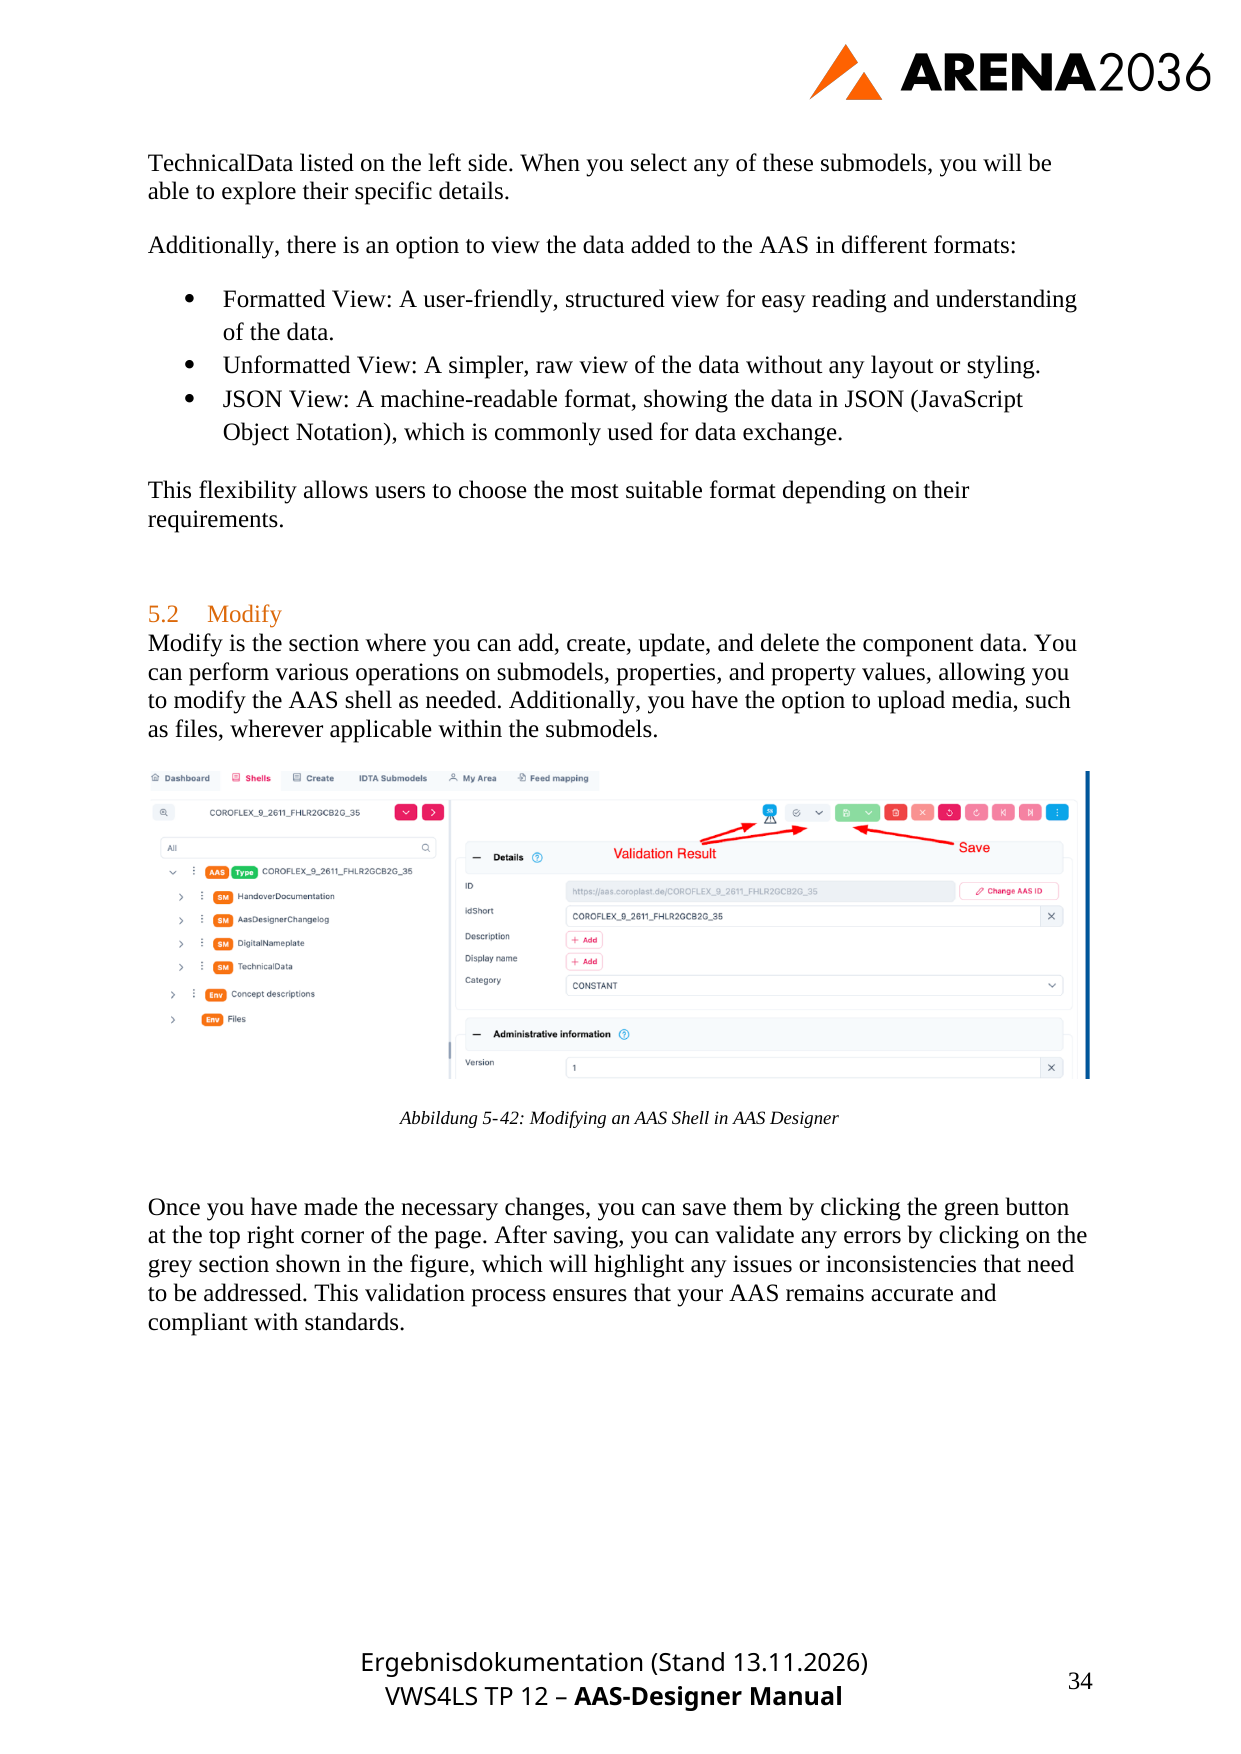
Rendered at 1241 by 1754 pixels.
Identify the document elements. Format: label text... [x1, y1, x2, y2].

text Once you have made the necessary changes, you can save them by clicking the green button at the top right corner of the page. After saving, you can validate any errors by clicking on the grey section shown in the figure, which will highlight any issues or inconsistencies that need to be addressed. This validation process ensures that your AAS remains accurate and compliant with standards. [148, 1192, 1092, 1335]
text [148, 148, 1092, 205]
text Modify is the section where you can add, create, update, and delete the component data. You can perform various operations on submodels, properties, and property values, allowing you to modify the AAS shell as needed. Additionally, you have the option to upload media, such as files, wherever applicable within the submodels. [148, 628, 1092, 743]
text This flexibility allows users to choose the most suitable format depending on their requirements. [148, 476, 1092, 533]
picture [809, 44, 1211, 100]
list Unformatted View: A simpler, raw view of the data without any layout or styling. [185, 351, 1092, 379]
picture [150, 771, 1090, 1079]
list JSON View: A machine-readable format, showing the data in JSON (JavaScript Object Notation), which is commonly used for data exchange. [185, 384, 1092, 446]
list Formatted View: A user-friendly, structured view for easy reading and understanding of the data. [185, 284, 1092, 346]
text Additionally, there is an option to view the data added to the AAS in different formats: [148, 230, 1092, 259]
subtitle Modify [148, 599, 1092, 628]
